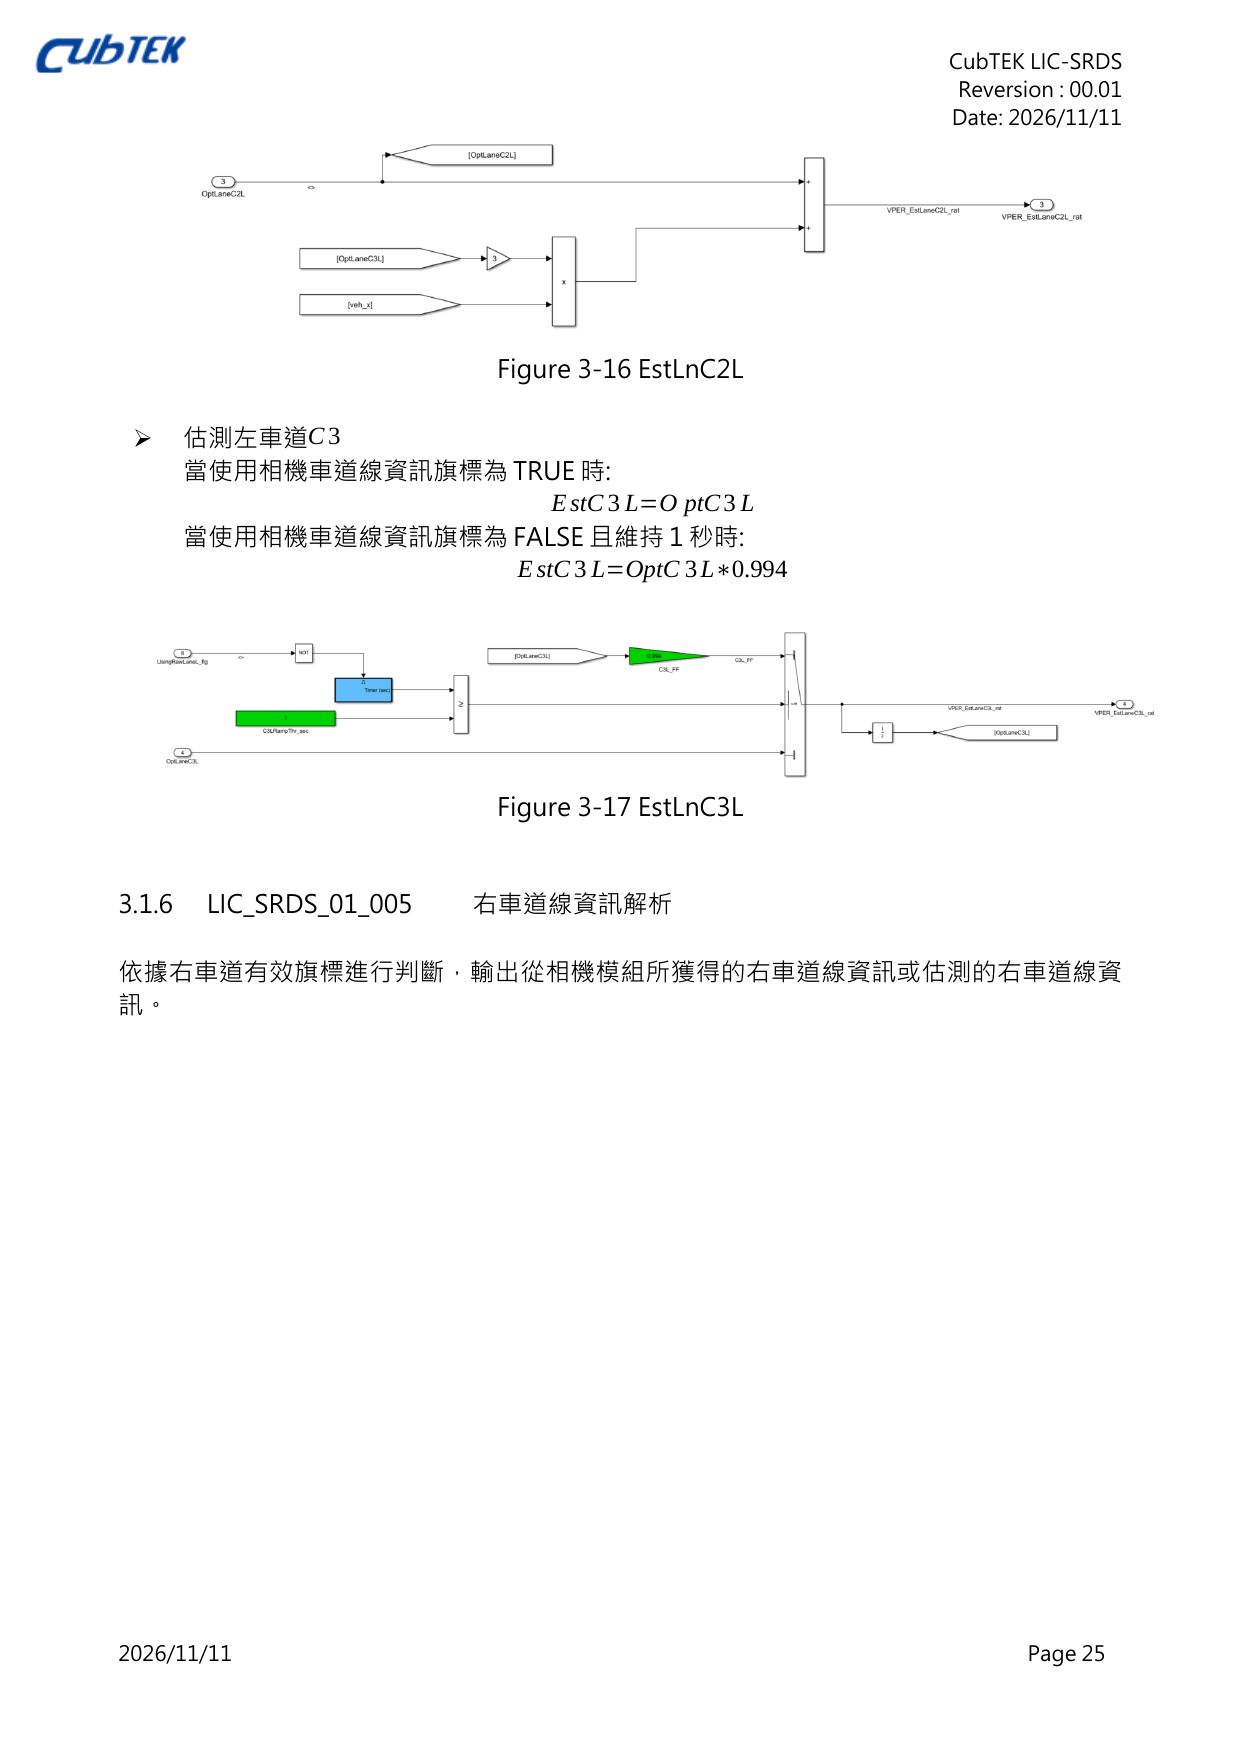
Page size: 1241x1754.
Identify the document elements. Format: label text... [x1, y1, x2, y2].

picture [192, 130, 1085, 346]
text 依據右車道有效旗標進行判斷，輸出從相機模組所獲得的右車道線資訊或估測的右車道線資訊。 [118, 954, 1122, 1021]
text Figure 3-16 EstLnC2L [118, 345, 1122, 387]
text Figure 3-17 EstLnC3L [118, 783, 1122, 824]
picture [155, 619, 1160, 783]
text 當使用相機車道線資訊旗標為FALSE且維持1秒時: [183, 520, 1122, 553]
subtitle LIC_SRDS_01_005 右車道線資訊解析 [118, 887, 1122, 920]
text 當使用相機車道線資訊旗標為TRUE時: [183, 453, 1122, 487]
picture [28, 25, 188, 71]
list 估測左車道 [133, 420, 1122, 453]
